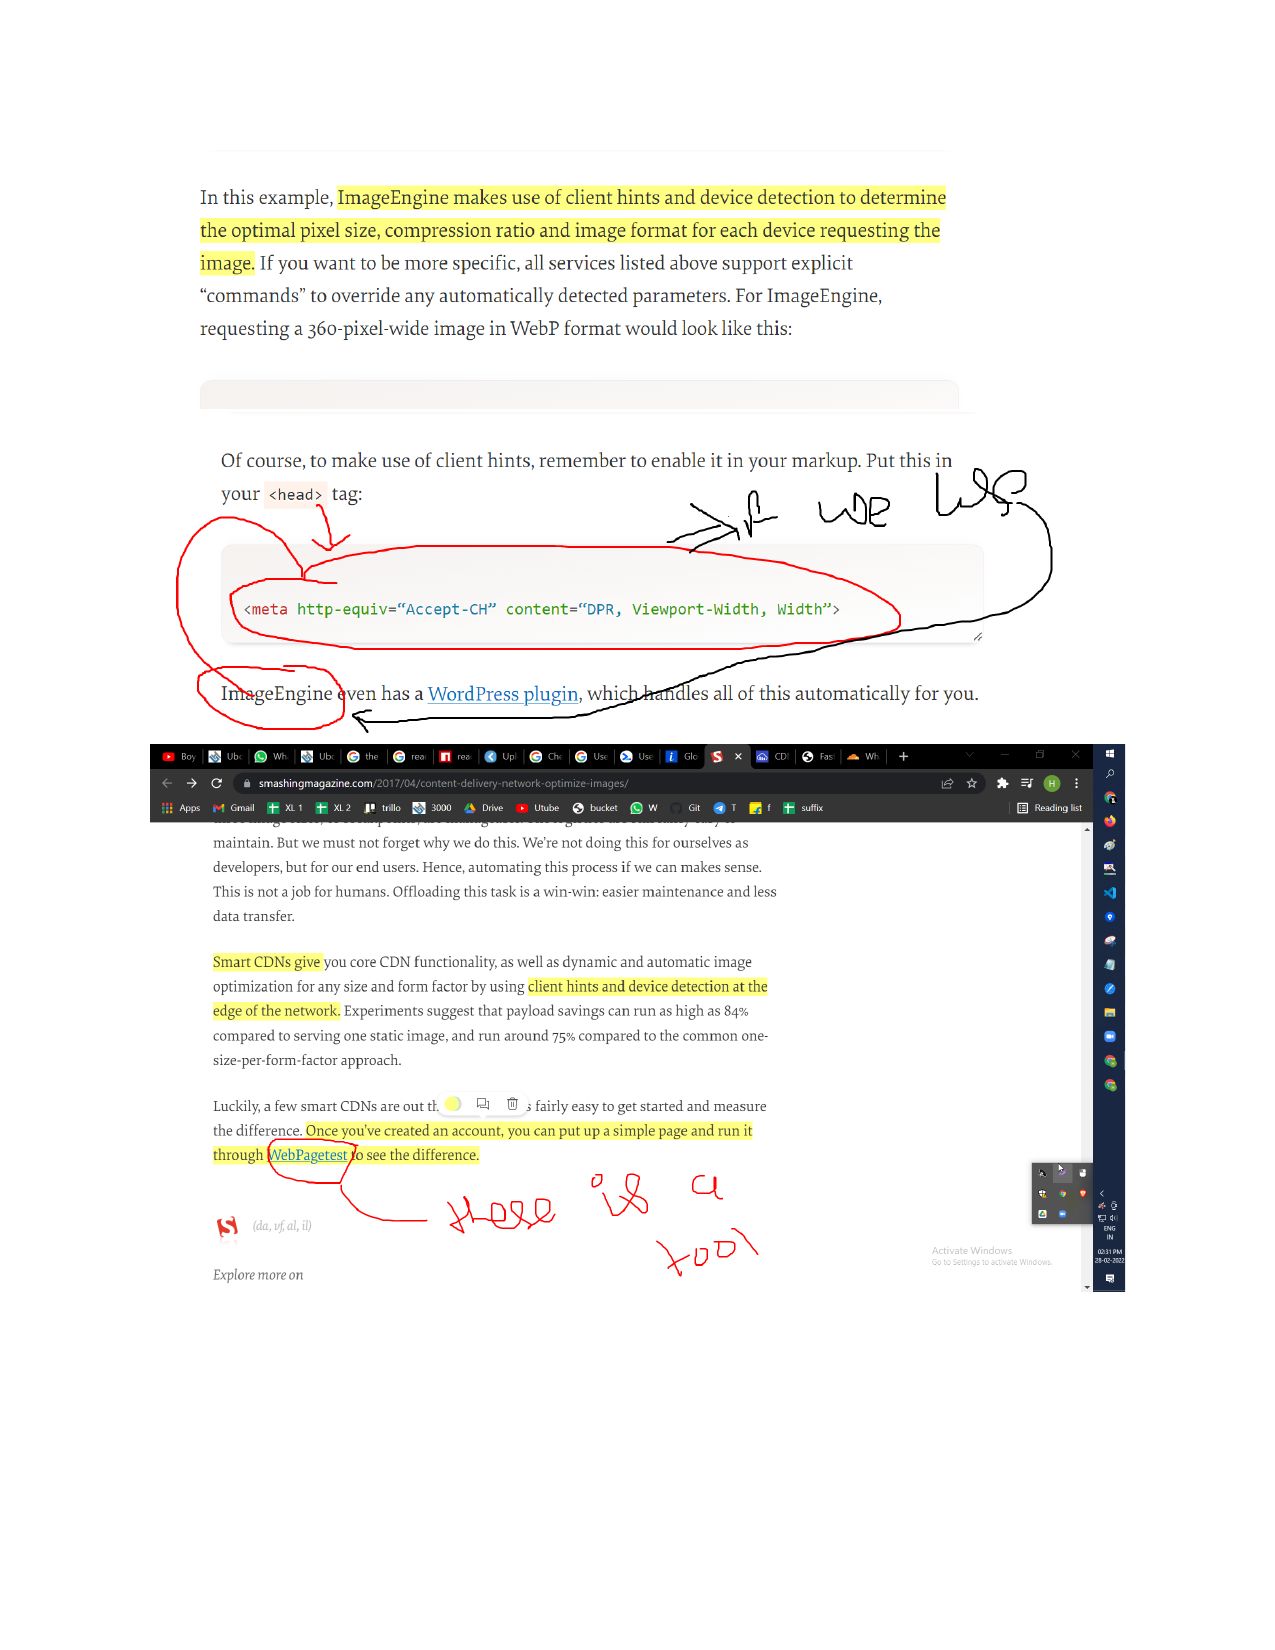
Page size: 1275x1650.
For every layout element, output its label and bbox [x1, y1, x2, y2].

picture [150, 412, 1125, 740]
picture [150, 150, 1125, 409]
picture [150, 744, 1125, 1292]
